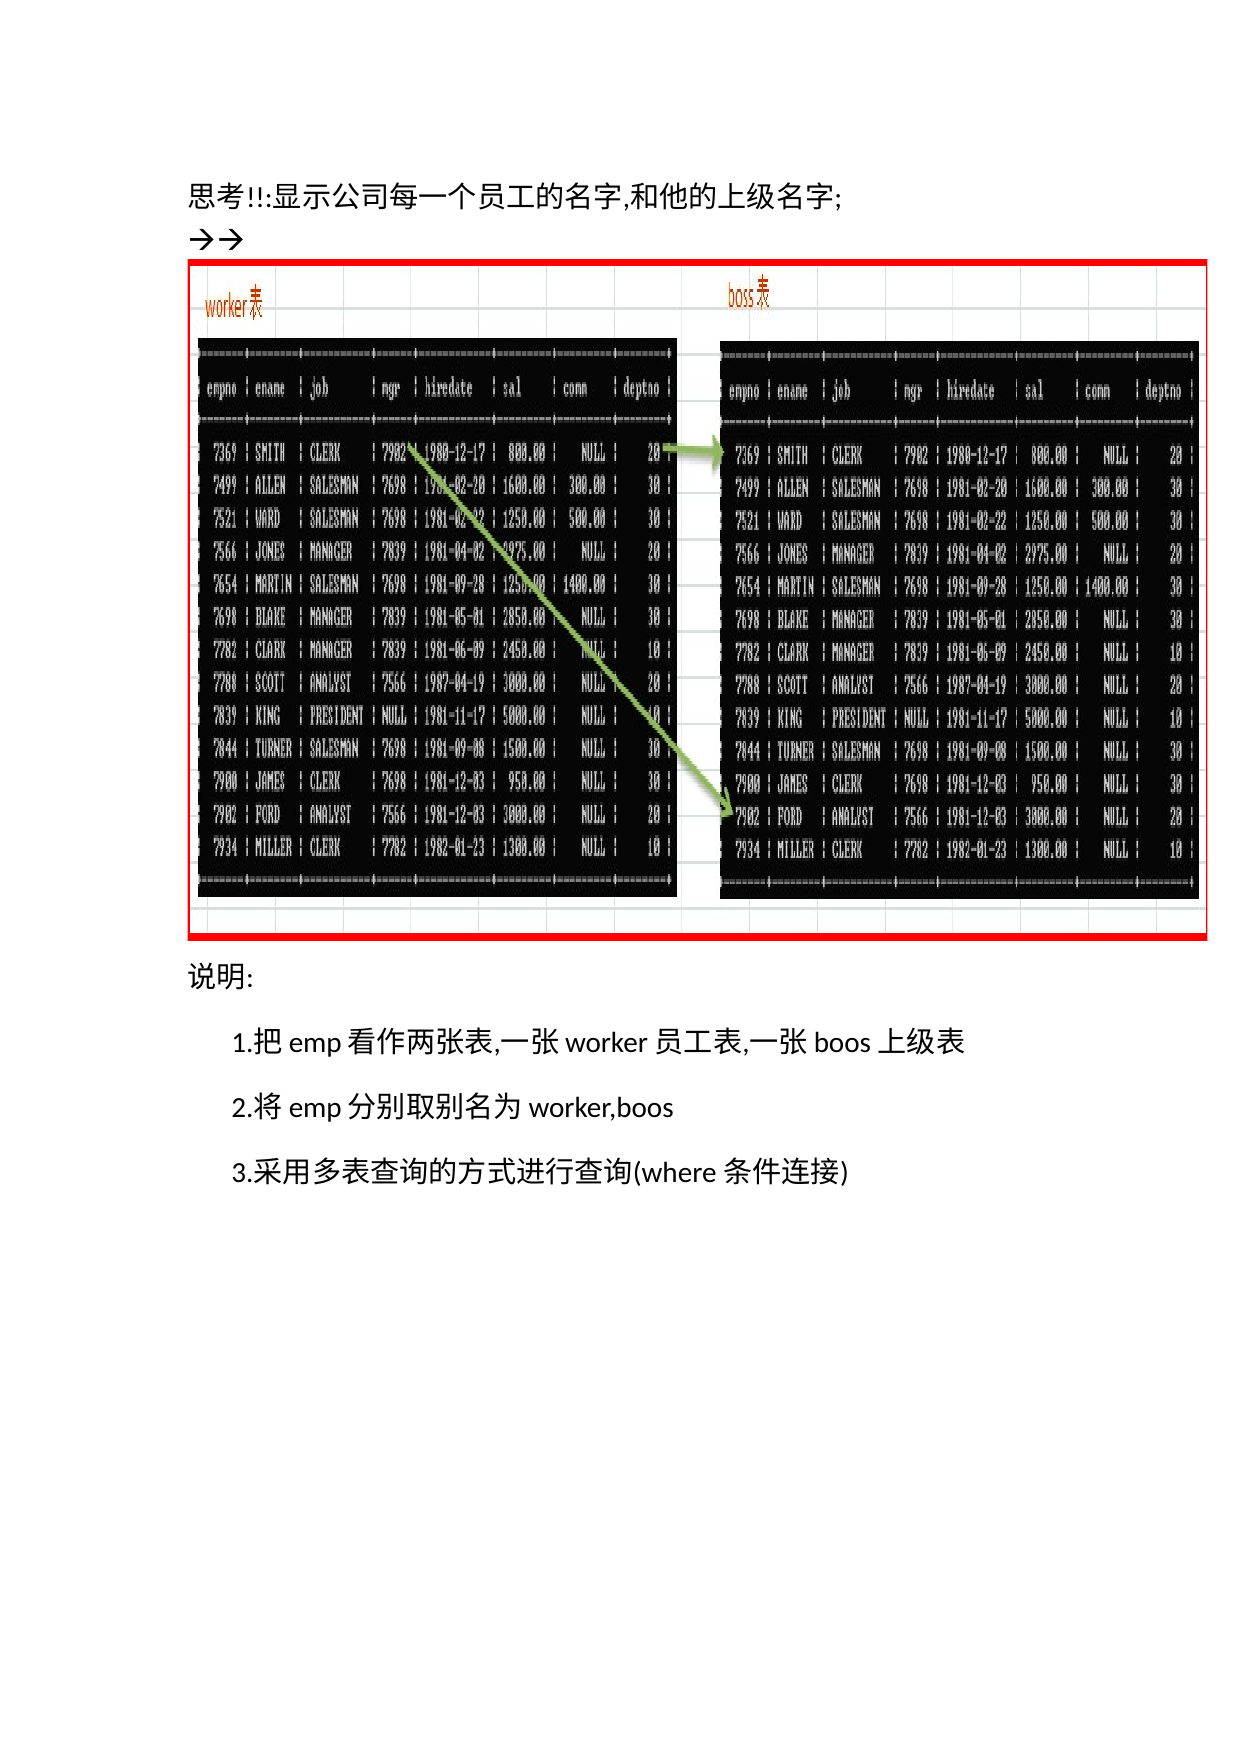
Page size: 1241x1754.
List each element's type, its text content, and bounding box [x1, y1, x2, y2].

text 2.将emp分别取别名为worker,boos [187, 1072, 1053, 1137]
text 说明: [187, 942, 1053, 1007]
text 3.采用多表查询的方式进行查询(where 条件连接) [187, 1137, 1053, 1202]
text 1.把emp看作两张表,一张worker 员工表,一张boos 上级表 [187, 1007, 1053, 1072]
text 思考!!:显示公司每一个员工的名字,和他的上级名字; [187, 162, 1053, 227]
picture [187, 259, 1208, 941]
